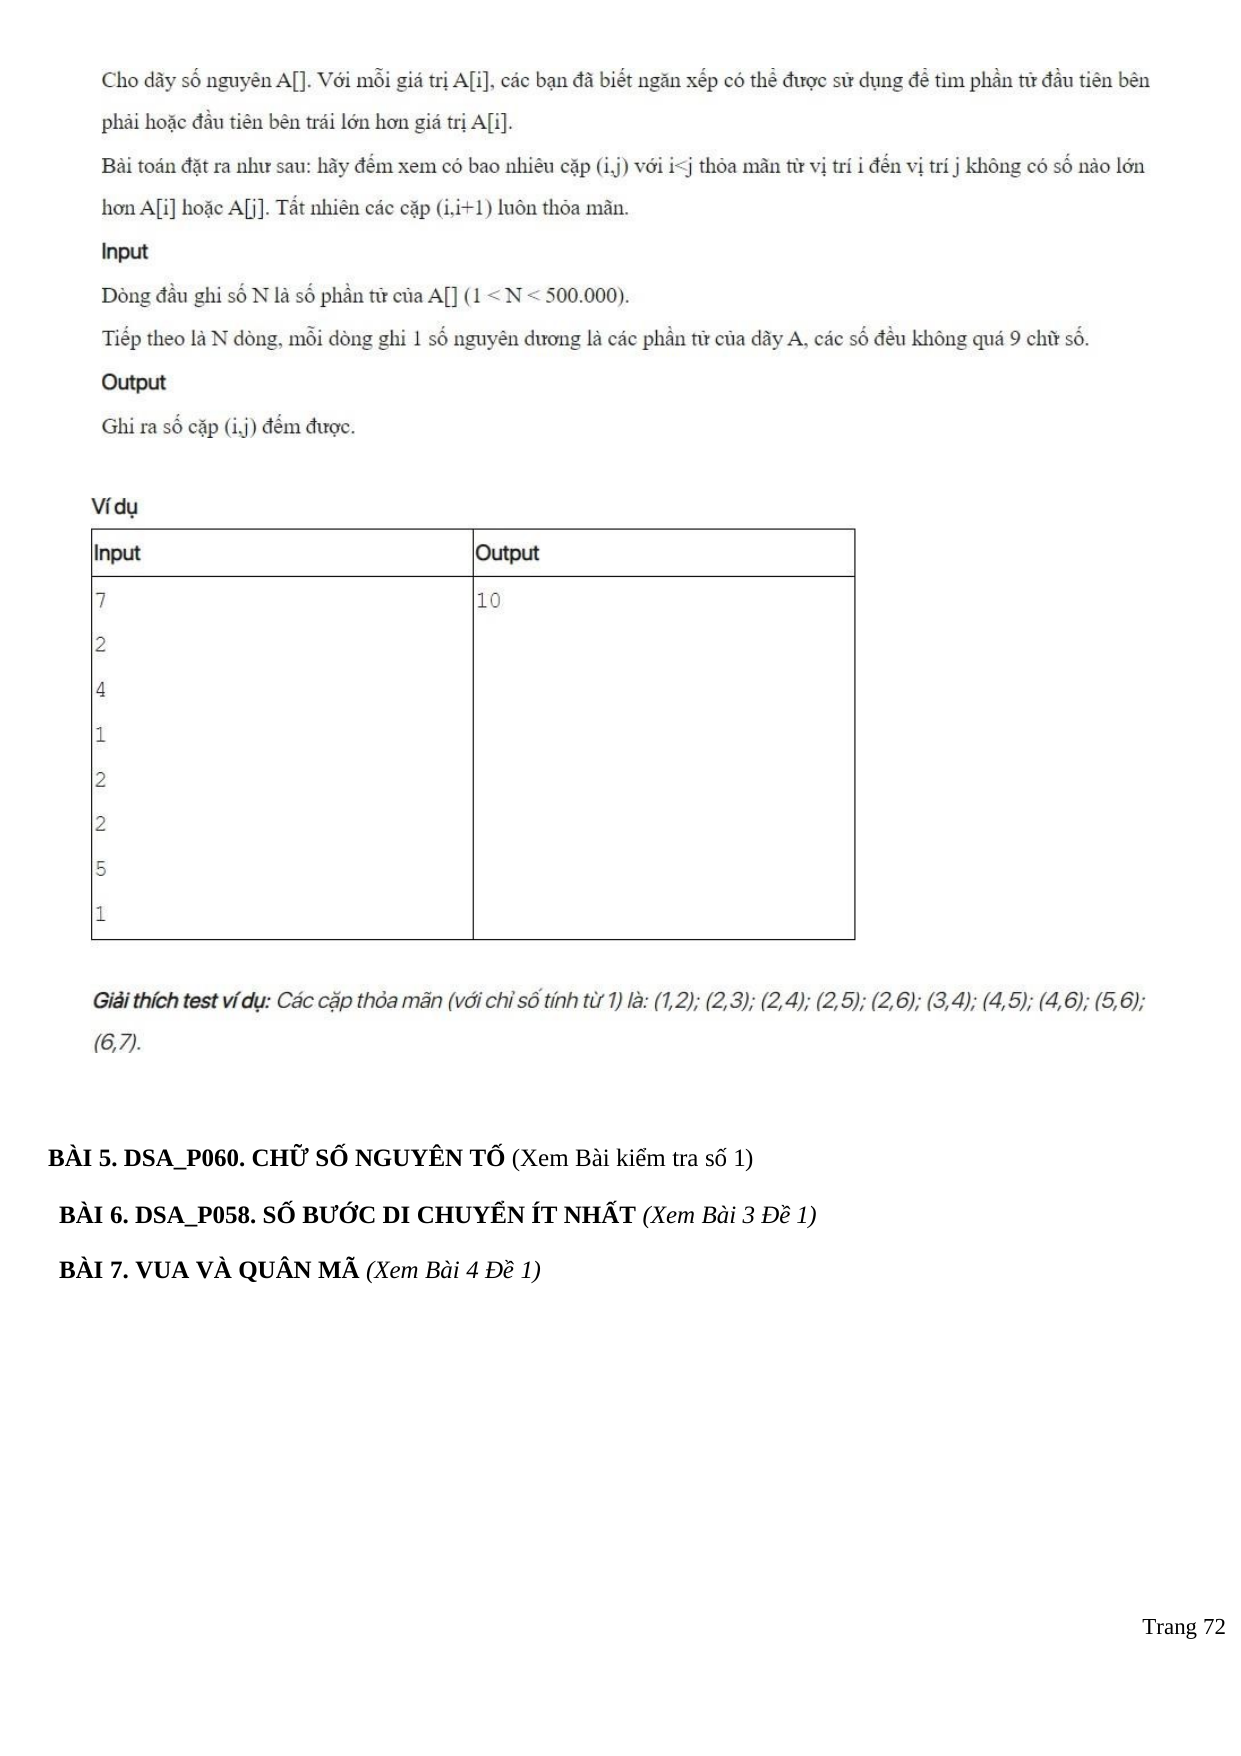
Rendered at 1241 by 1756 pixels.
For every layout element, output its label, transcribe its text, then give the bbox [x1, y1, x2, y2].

text BÀI 5. DSA_P060. CHỮ SỐ NGUYÊN TỐ (Xem Bài kiểm tra số 1) [48, 1143, 1226, 1172]
text BÀI 6. DSA_P058. SỐ BƯỚC DI CHUYỂN ÍT NHẤT (Xem Bài 3 Đề 1) [59, 1201, 1226, 1229]
text BÀI 7. VUA VÀ QUÂN MÃ (Xem Bài 4 Đề 1) [59, 1255, 1226, 1283]
picture [101, 68, 1151, 438]
picture [90, 497, 1146, 1053]
